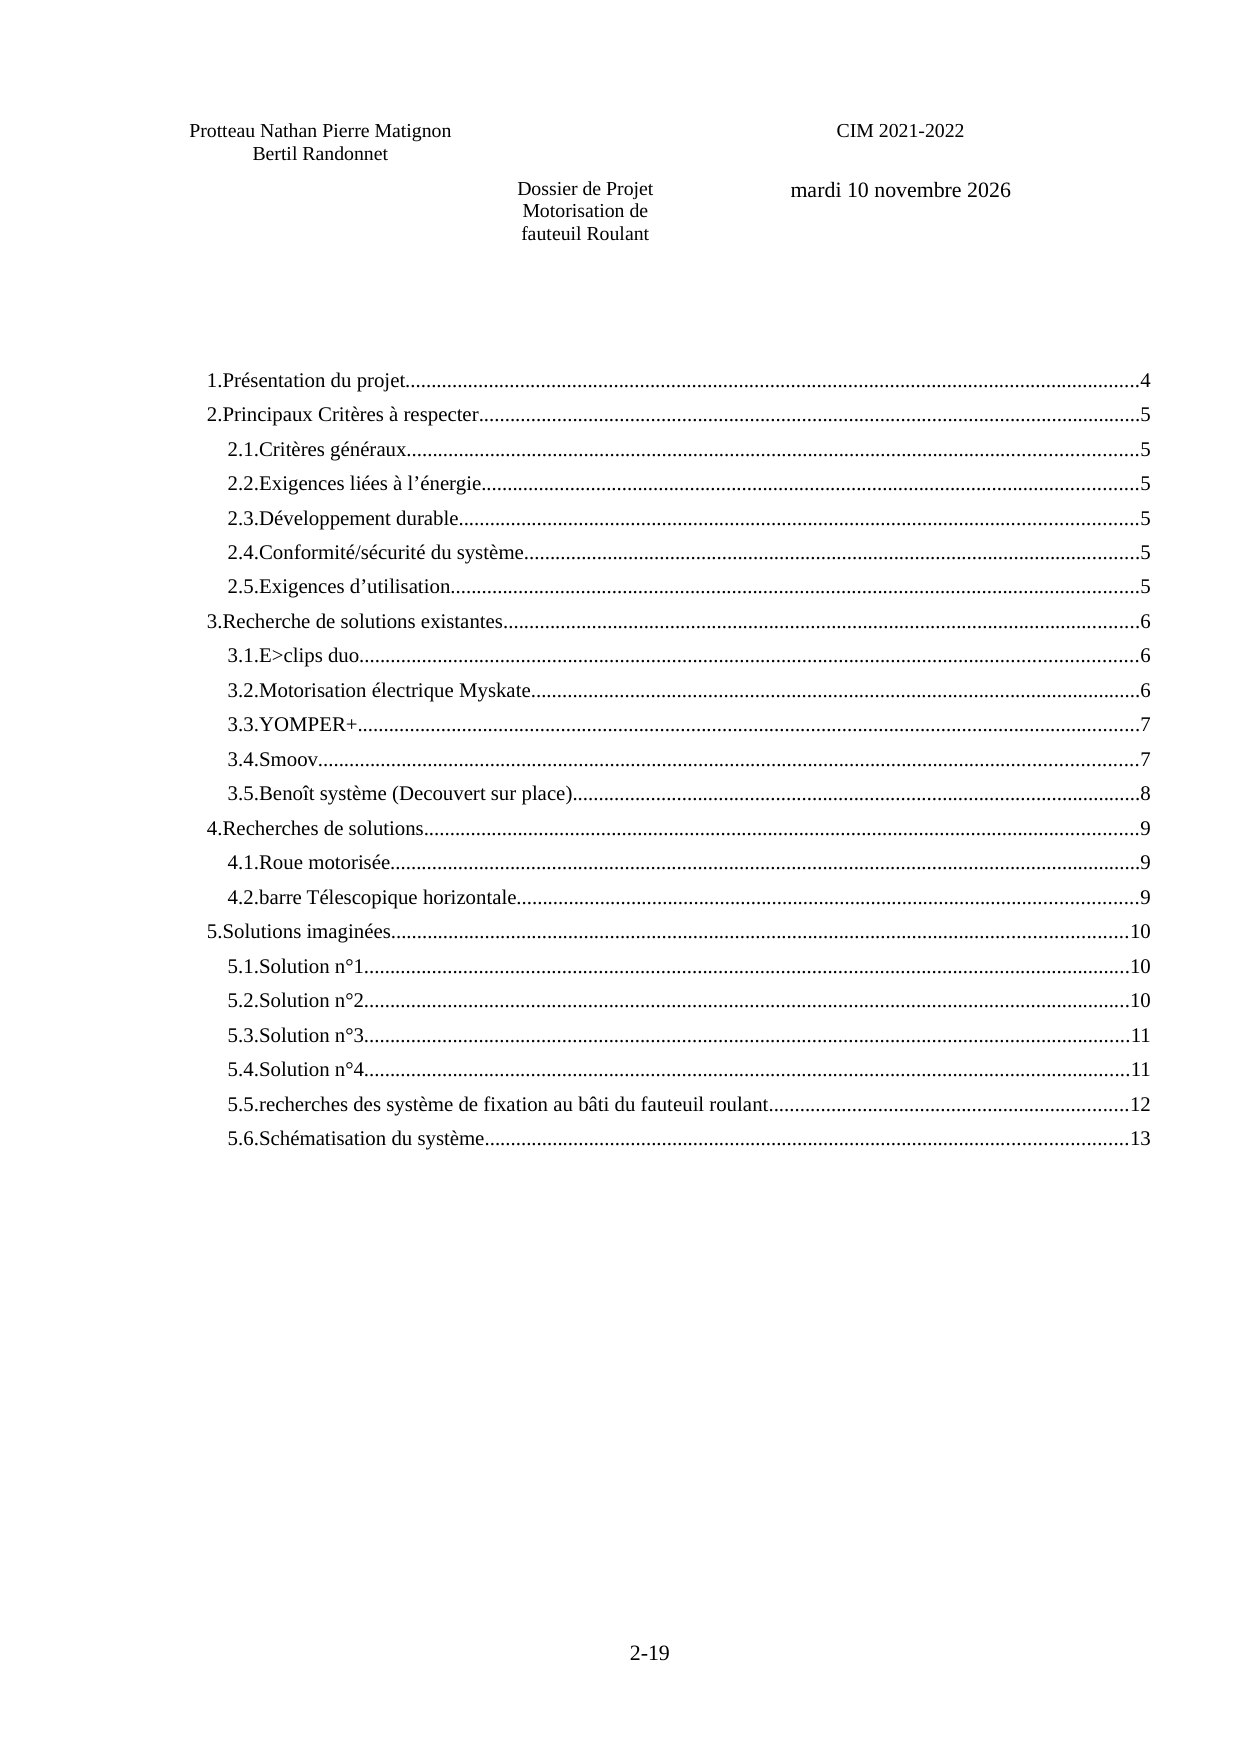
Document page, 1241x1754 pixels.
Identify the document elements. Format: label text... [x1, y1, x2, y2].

text 4.1. Roue motorisée 9 [227, 850, 1152, 874]
text 2.5. Exigences d’utilisation 5 [227, 574, 1152, 598]
text 5.1. Solution n°1 10 [227, 954, 1152, 978]
text 5. Solutions imaginées 10 [207, 919, 1152, 943]
text 5.2. Solution n°2 10 [227, 988, 1152, 1012]
text 2.3. Développement durable. 5 [227, 506, 1152, 529]
text 1. Présentation du projet 4 [207, 368, 1152, 392]
text 5.5. recherches des système de fixation au bâti du fauteuil roulant 12 [227, 1092, 1152, 1116]
text 5.4. Solution n°4 11 [227, 1057, 1152, 1081]
text 2.2. Exigences liées à l’énergie. 5 [227, 471, 1152, 495]
text 3.3. YOMPER+ 7 [227, 712, 1152, 736]
text 3.1. E>clips duo 6 [227, 643, 1152, 667]
text 3.5. Benoît système (Decouvert sur place) 8 [227, 781, 1152, 805]
text 4.2. barre Télescopique horizontale 9 [227, 885, 1152, 909]
text 3.4. Smoov 7 [227, 747, 1152, 771]
text 5.3. Solution n°3 11 [227, 1023, 1152, 1047]
text 2.1. Critères généraux 5 [227, 437, 1152, 461]
text 3.2. Motorisation électrique Myskate 6 [227, 678, 1152, 702]
text 4. Recherches de solutions 9 [207, 816, 1152, 840]
text 5.6. Schématisation du système. 13 [227, 1126, 1152, 1150]
text 2. Principaux Critères à respecter 5 [207, 402, 1152, 426]
text 3. Recherche de solutions existantes 6 [207, 609, 1152, 633]
text 2.4. Conformité/sécurité du système. 5 [227, 540, 1152, 564]
